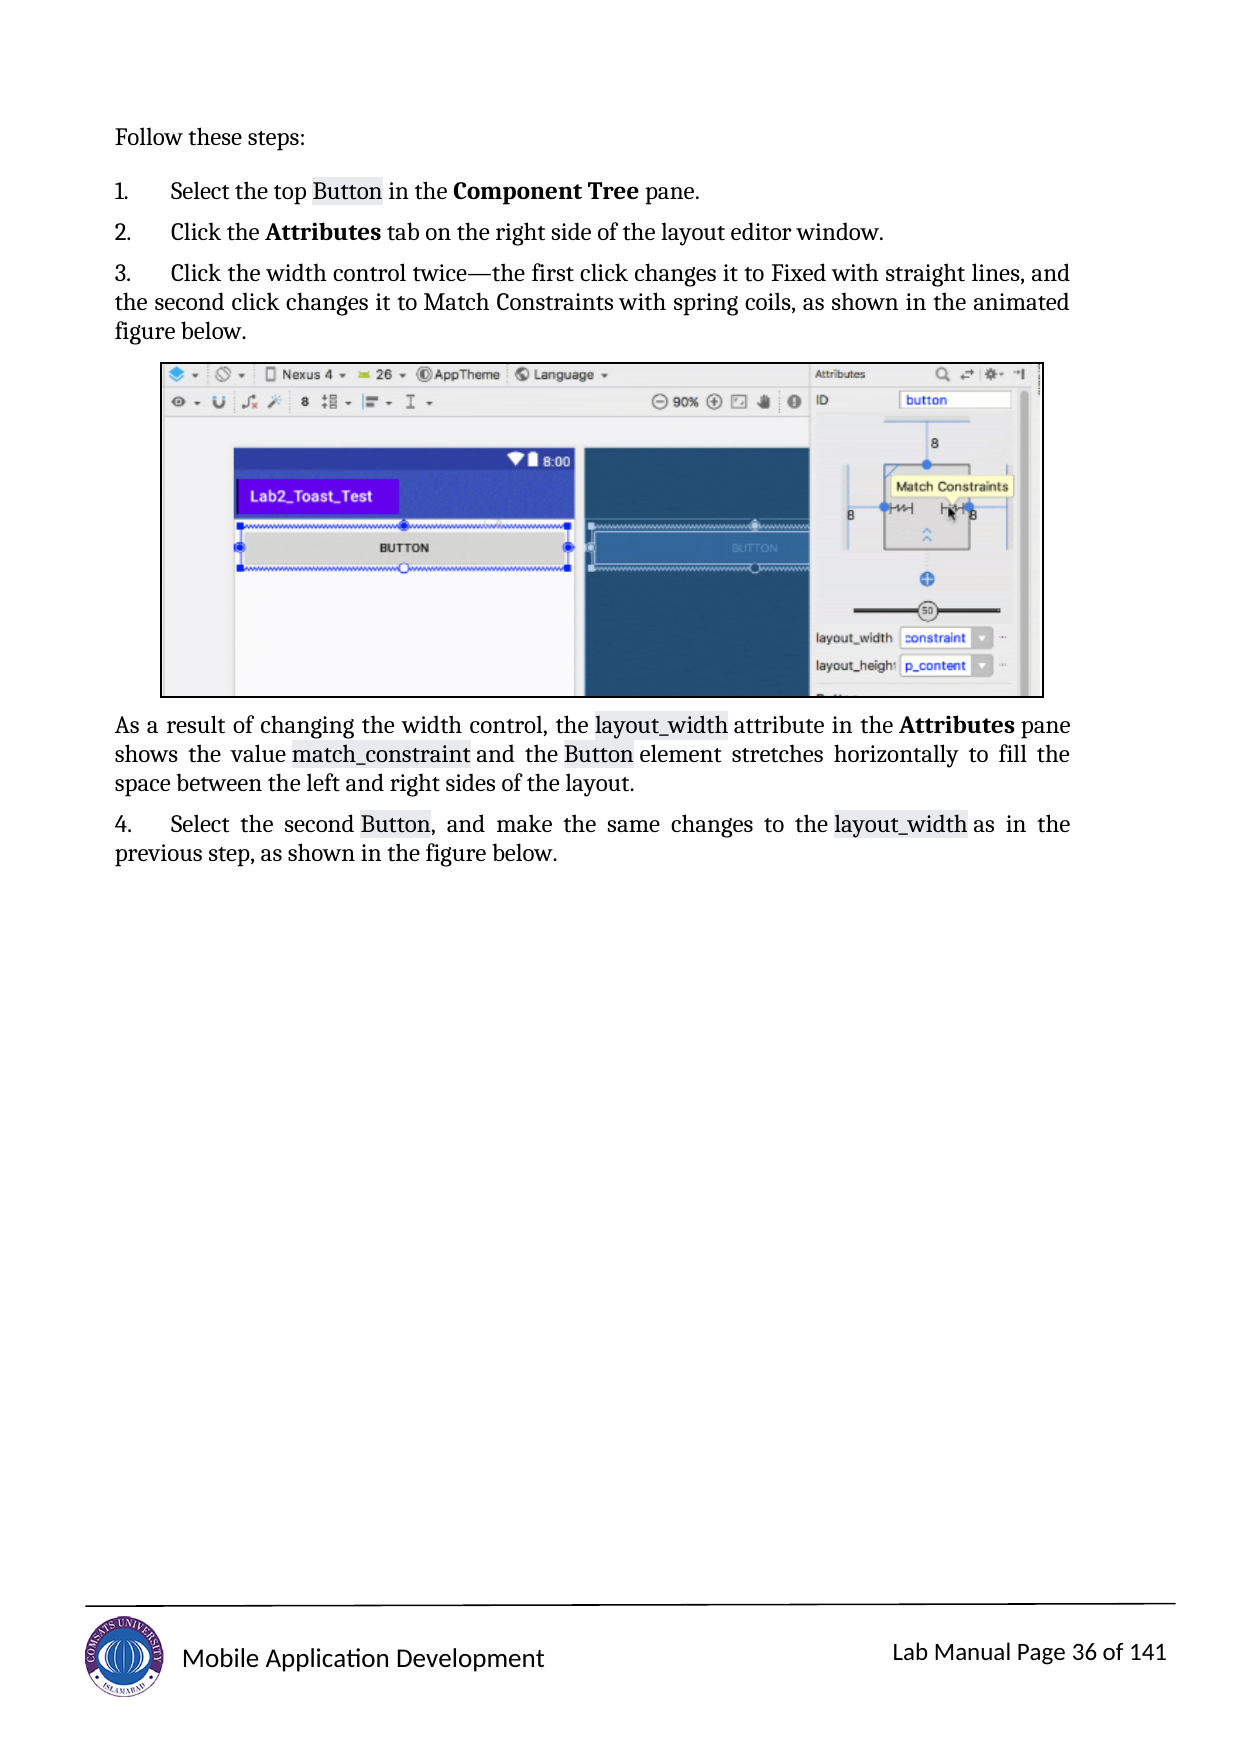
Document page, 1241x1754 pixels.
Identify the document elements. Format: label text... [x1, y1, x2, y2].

text As a result of changing the width control, the layout_width attribute in the Attributes pane shows the value match_constraint and the Button element stretches horizontally to fill the space between the left and right sides of the layout. [114, 733, 1070, 797]
text Follow these steps: [114, 123, 1070, 152]
list Click the Attributes tab on the right side of the layout editor window. [114, 218, 1070, 247]
list Select the top Button in the Component Tree pane. [383, 177, 1070, 205]
list Select the top Button in the Component Tree pane. [114, 177, 312, 205]
picture [85, 1616, 165, 1697]
list Click the width control twice—the first click changes it to Fixed with straight lines, and the second click changes it to Match Constraints with spring coils, as shown in the animated figure below. [114, 259, 1070, 345]
picture [162, 364, 1042, 694]
list Select the second Button, and make the same changes to the layout_width as in the previous step, as shown in the figure below. [114, 810, 1070, 867]
